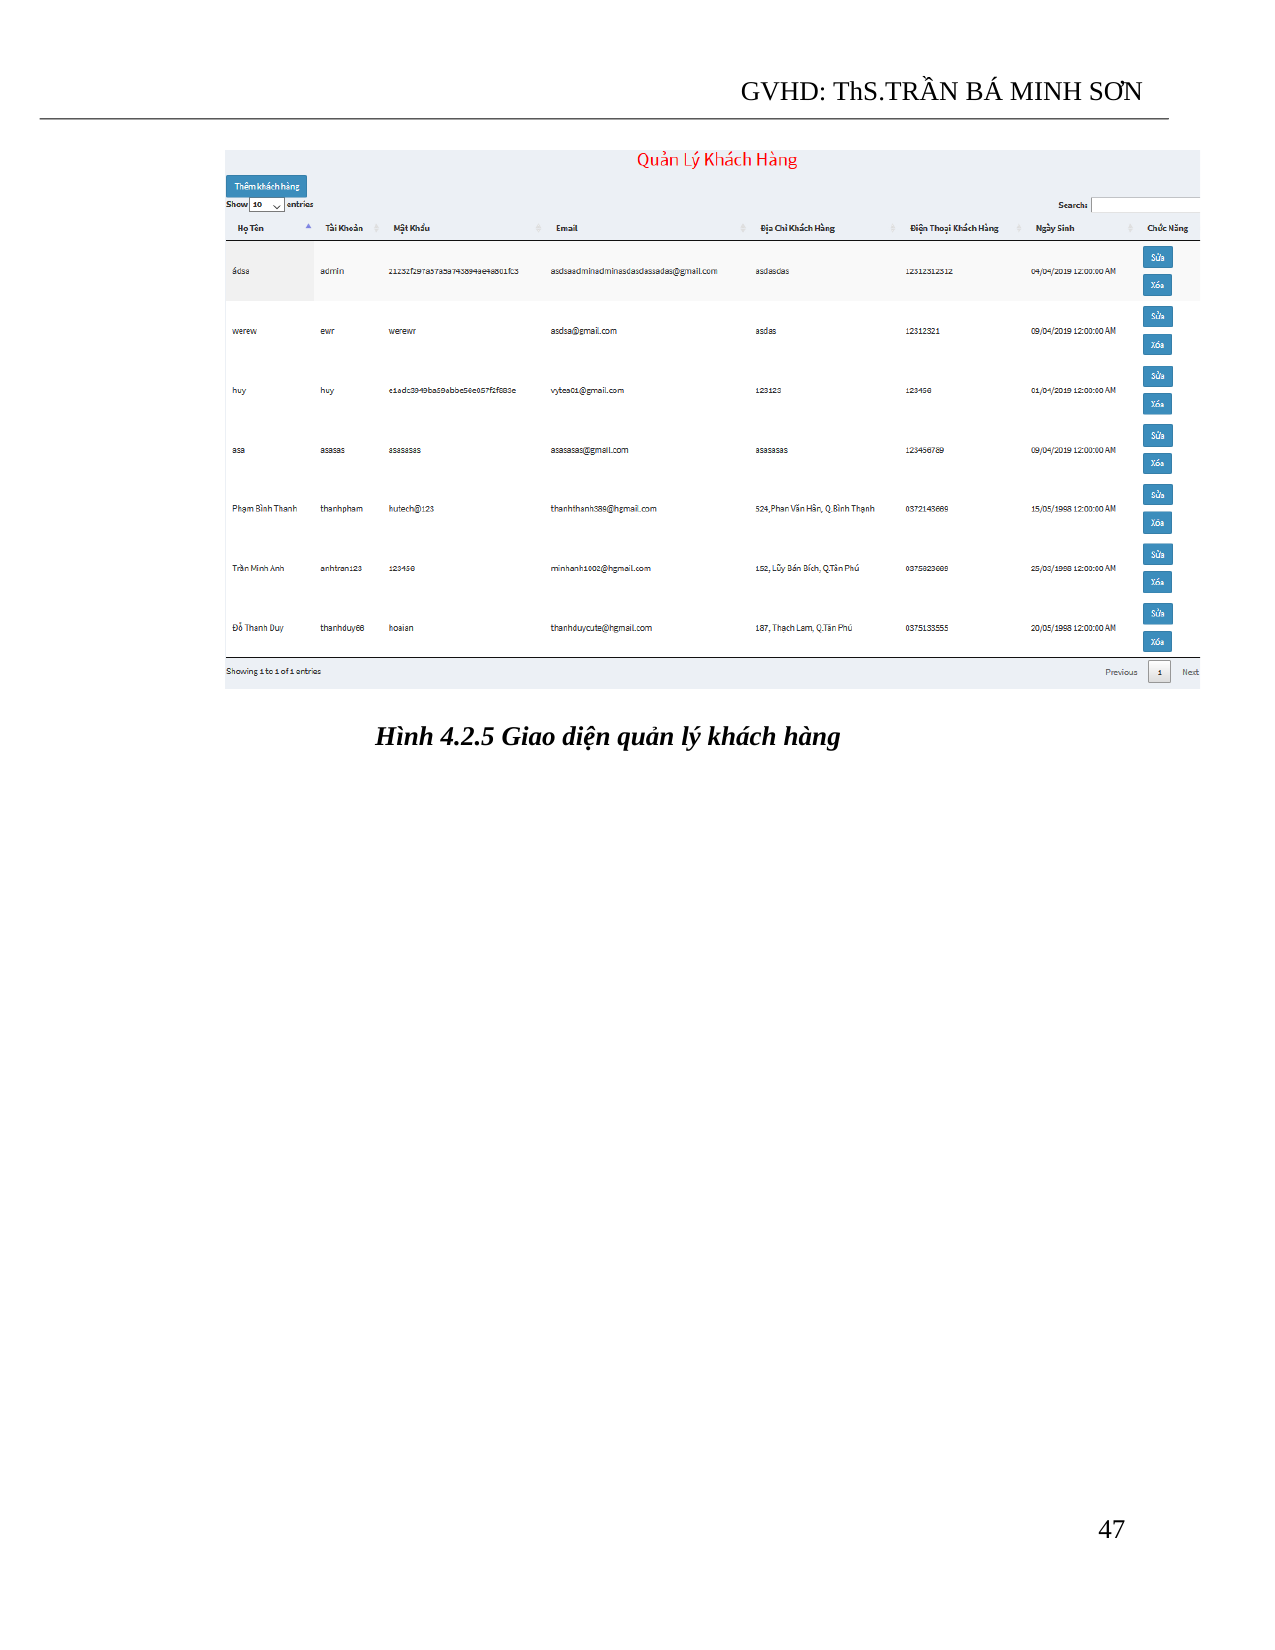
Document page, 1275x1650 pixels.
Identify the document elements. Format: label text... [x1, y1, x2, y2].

picture [225, 150, 1200, 689]
list Hình 4.2.5 Giao diện quản lý khách hàng [300, 720, 1125, 751]
